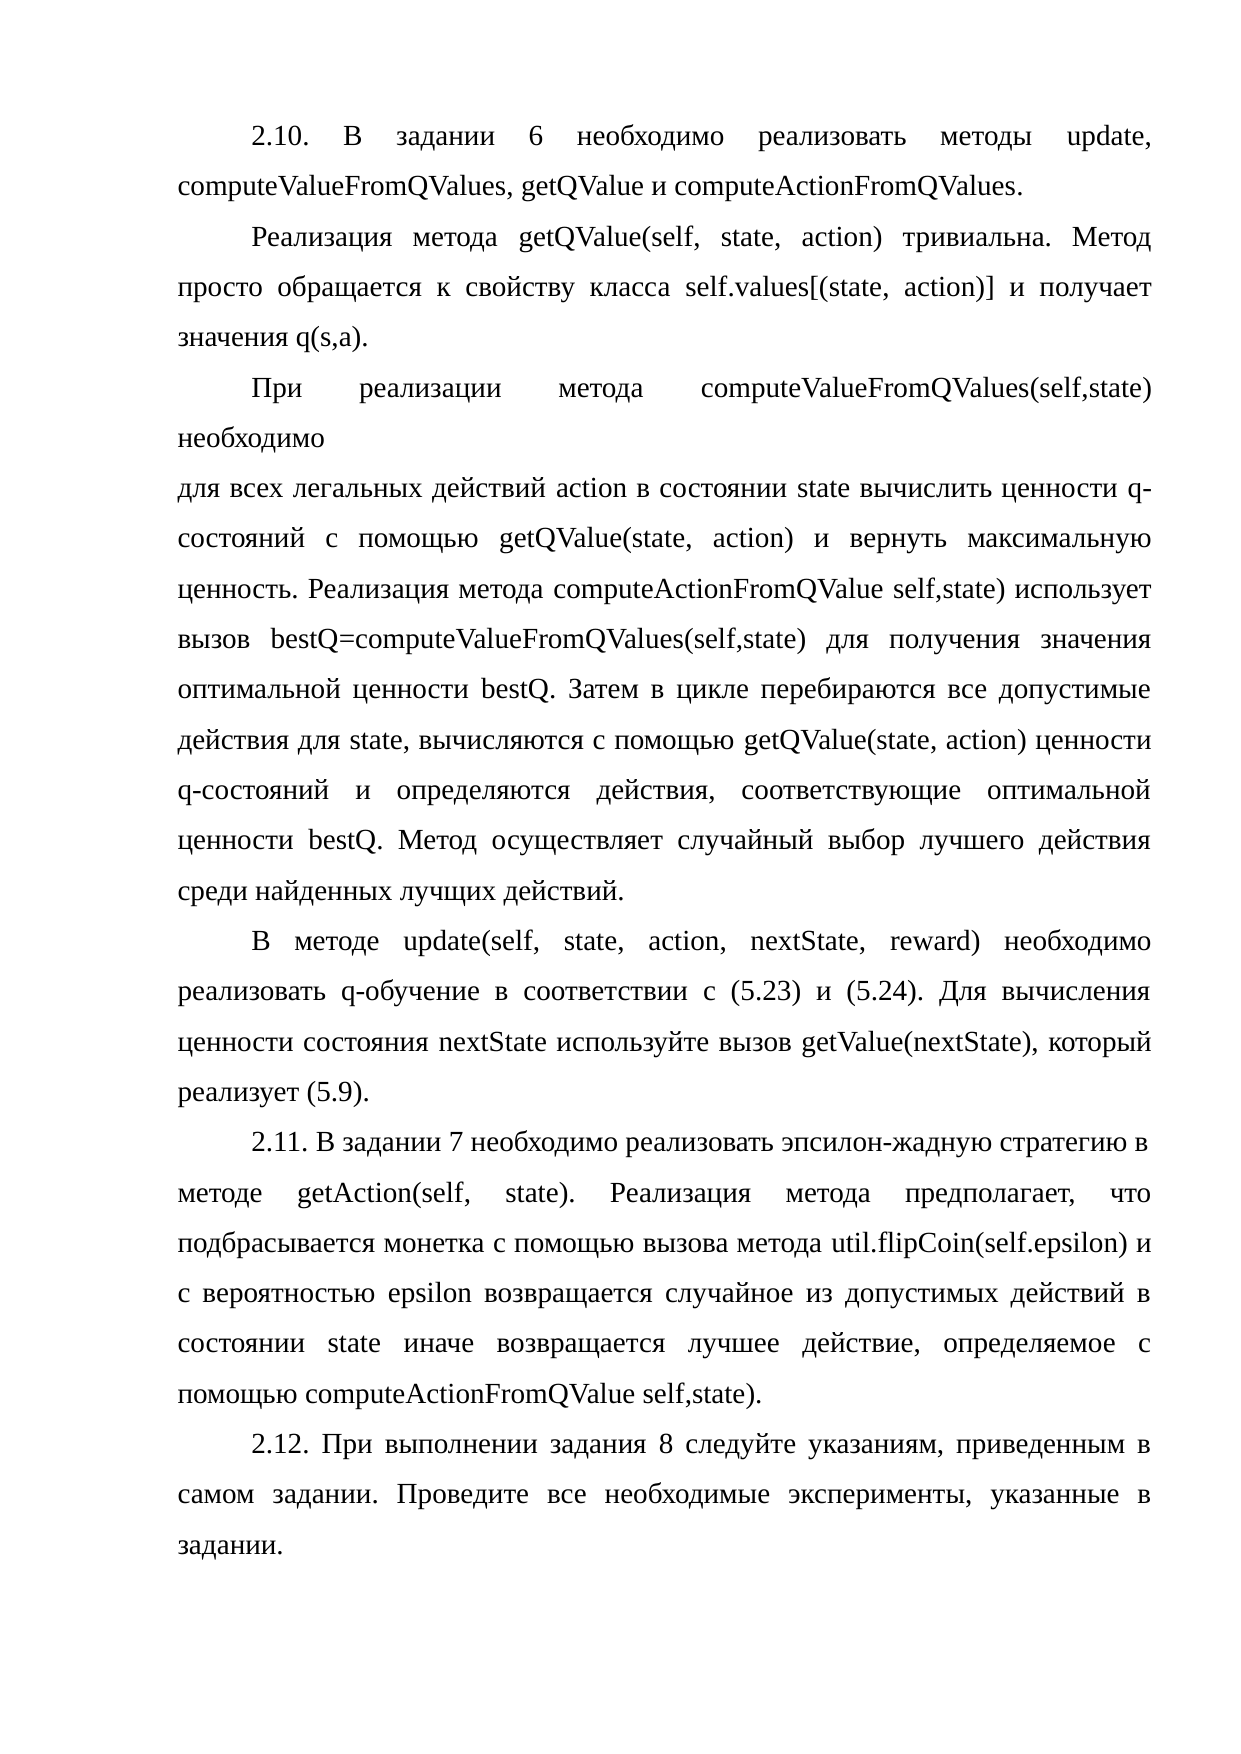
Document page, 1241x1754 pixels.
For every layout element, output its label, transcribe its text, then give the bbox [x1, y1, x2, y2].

text При реализации метода computeValueFromQValues(self,state) необходимо [177, 370, 1152, 453]
text методе getAction(self, state). Реализация метода предполагает, что подбрасывается монетка с помощью вызова метода util.flipCoin(self.epsilon) и c вероятностью epsilon возвращается случайное из допустимых действий в состоянии state иначе возвращается лучшее действие, определяемое с помощью computeActionFromQValue self,state). [177, 1175, 1152, 1409]
text для всех легальных действий action в состоянии state вычислить ценности q-cостояний с помощью getQValue(state, action) и вернуть максимальную ценность. Реализация метода computeActionFromQValue self,state) использует вызов bestQ=computeValueFromQValues(self,state) для получения значения оптимальной ценности bestQ. Затем в цикле перебираются все допустимые действия для state, вычисляются с помощью getQValue(state, action) ценности q-cостояний и определяются действия, соответствующие оптимальной ценности bestQ. Метод осуществляет случайный выбор лучшего действия среди найденных лучщих действий. [177, 470, 1152, 906]
text В методе update(self, state, action, nextState, reward) необходимо реализовать q-обучение в соответствии с (5.23) и (5.24). Для вычисления ценности состояния nextState используйте вызов getValue(nextState), который реализует (5.9). [177, 923, 1152, 1108]
text 2.12. При выполнении задания 8 следуйте указаниям, приведенным в самом задании. Проведите все необходимые эксперименты, указанные в задании. [177, 1426, 1152, 1560]
text 2.11. В задании 7 необходимо реализовать эпсилон-жадную стратегию в [177, 1124, 1152, 1158]
text 2.10. В задании 6 необходимо реализовать методы update, computeValueFromQValues, getQValue и computeActionFromQValues. [177, 118, 1152, 202]
text Реализация метода getQValue(self, state, action) тривиальна. Метод просто обращается к свойству класса self.values[(state, action)] и получает значения q(s,a). [177, 219, 1152, 353]
